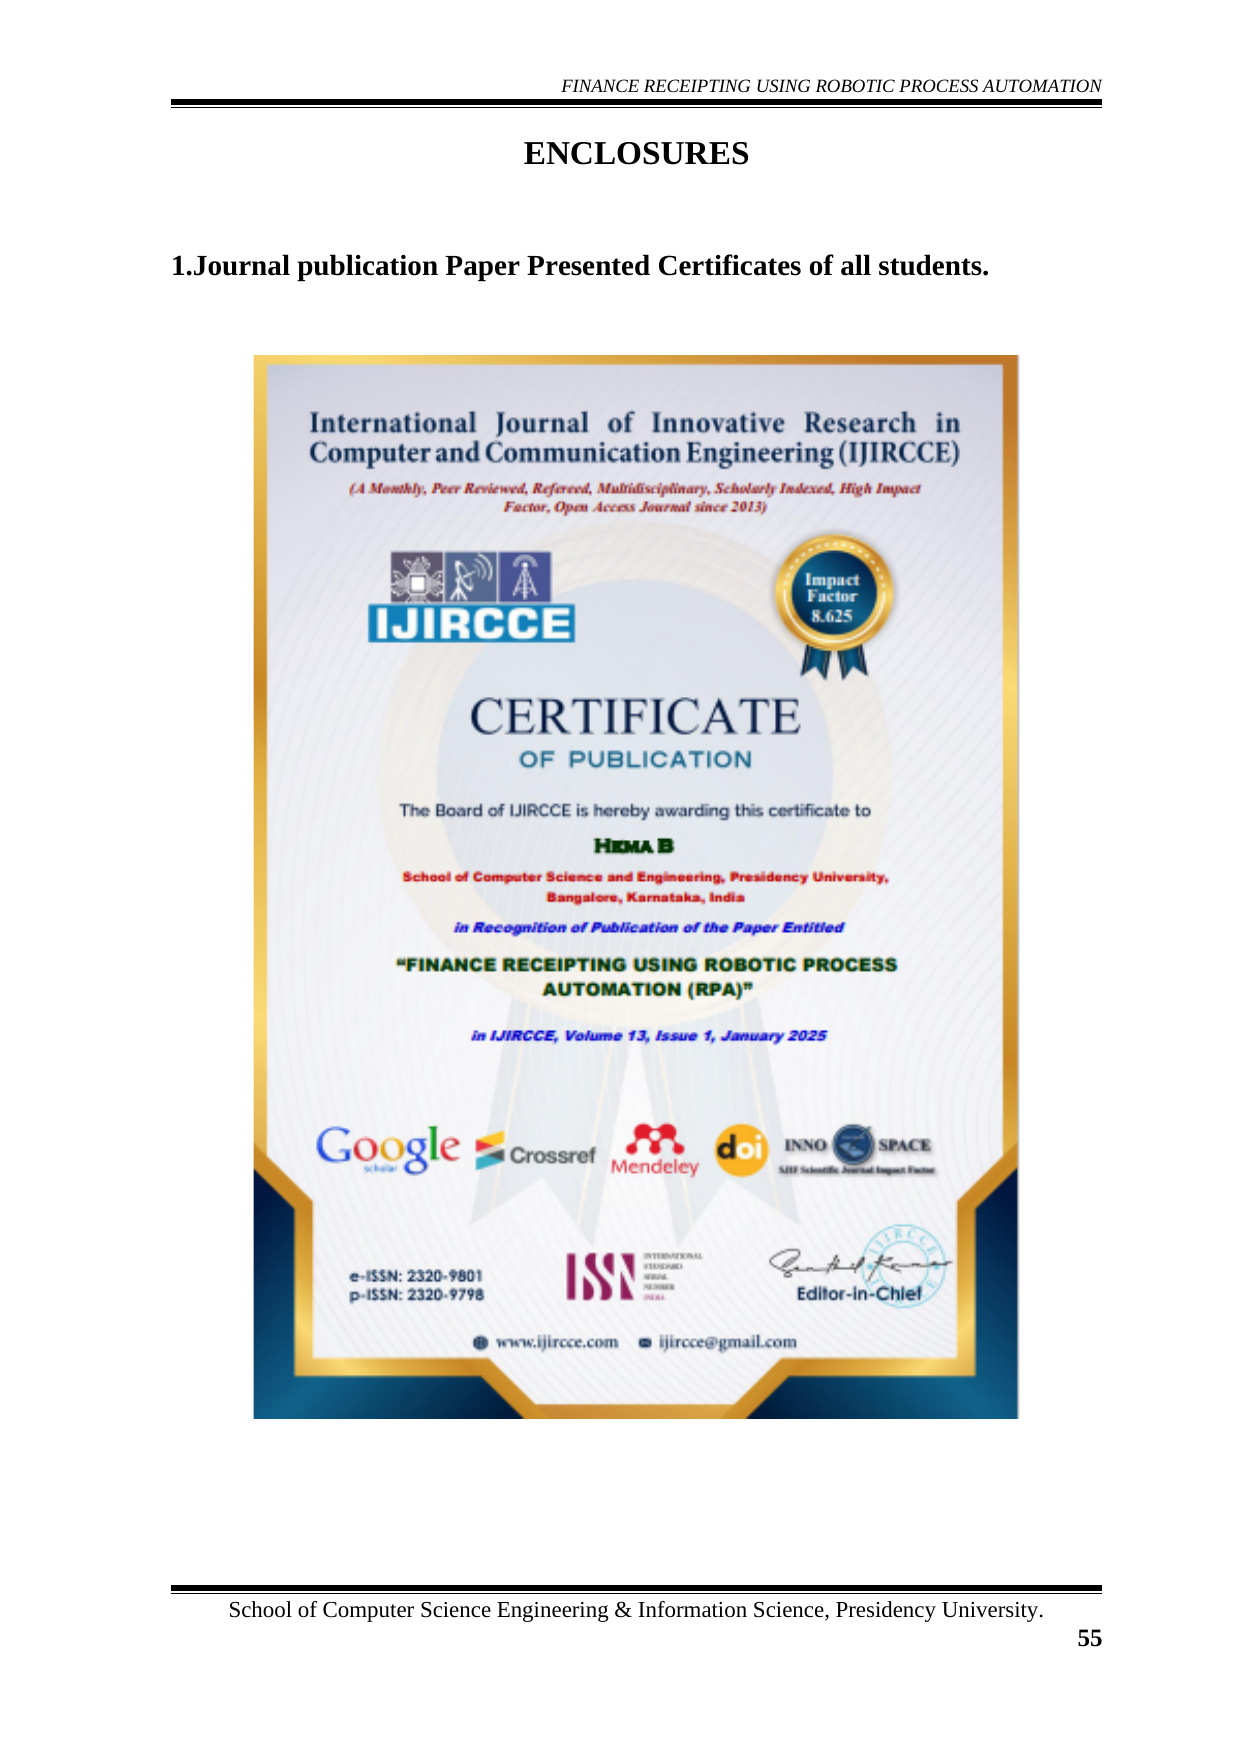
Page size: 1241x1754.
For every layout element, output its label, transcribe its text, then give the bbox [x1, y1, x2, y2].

text ENCLOSURES [171, 133, 1102, 171]
text 1.Journal publication Paper Presented Certificates of all students. [171, 248, 1102, 281]
picture [253, 355, 1020, 1419]
